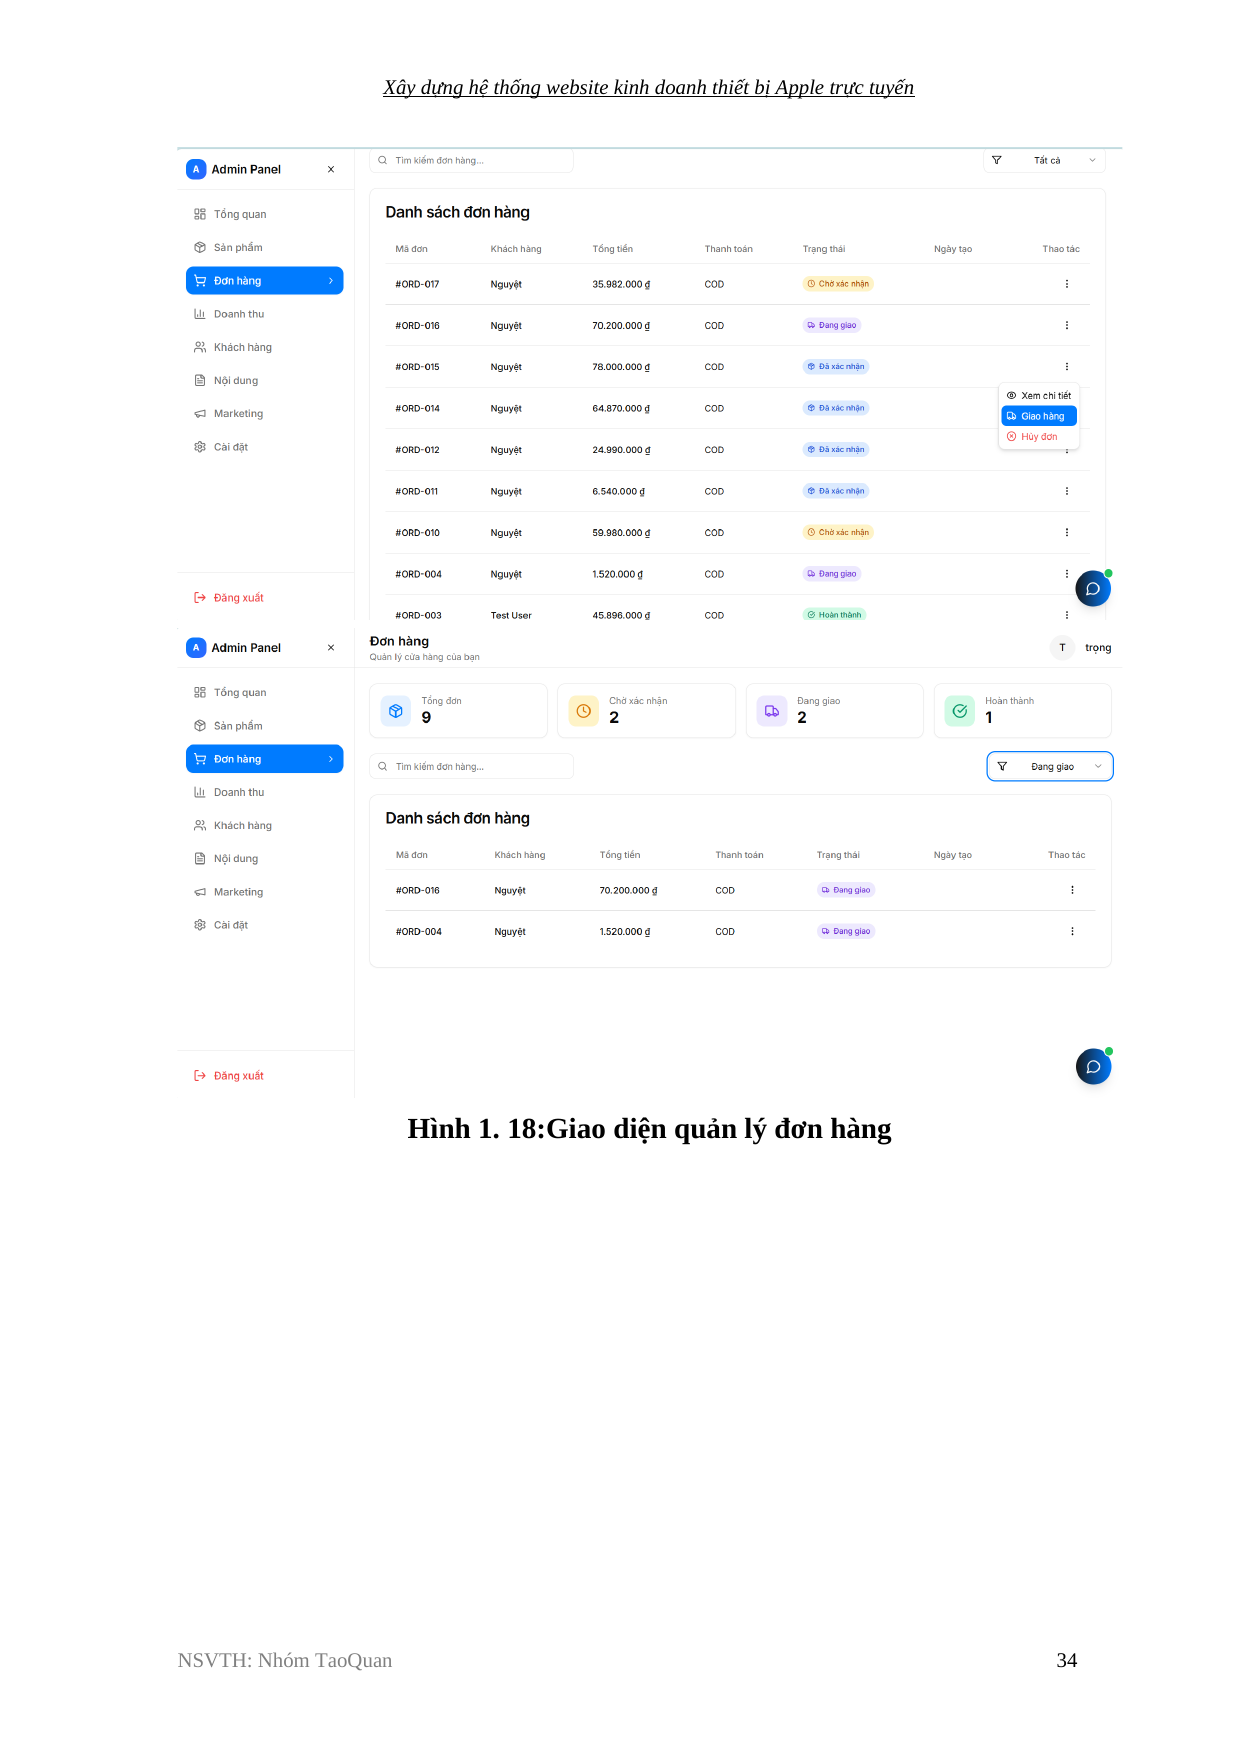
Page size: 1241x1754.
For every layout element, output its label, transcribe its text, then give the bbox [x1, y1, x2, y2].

picture [177, 628, 1123, 1098]
picture [177, 147, 1123, 620]
